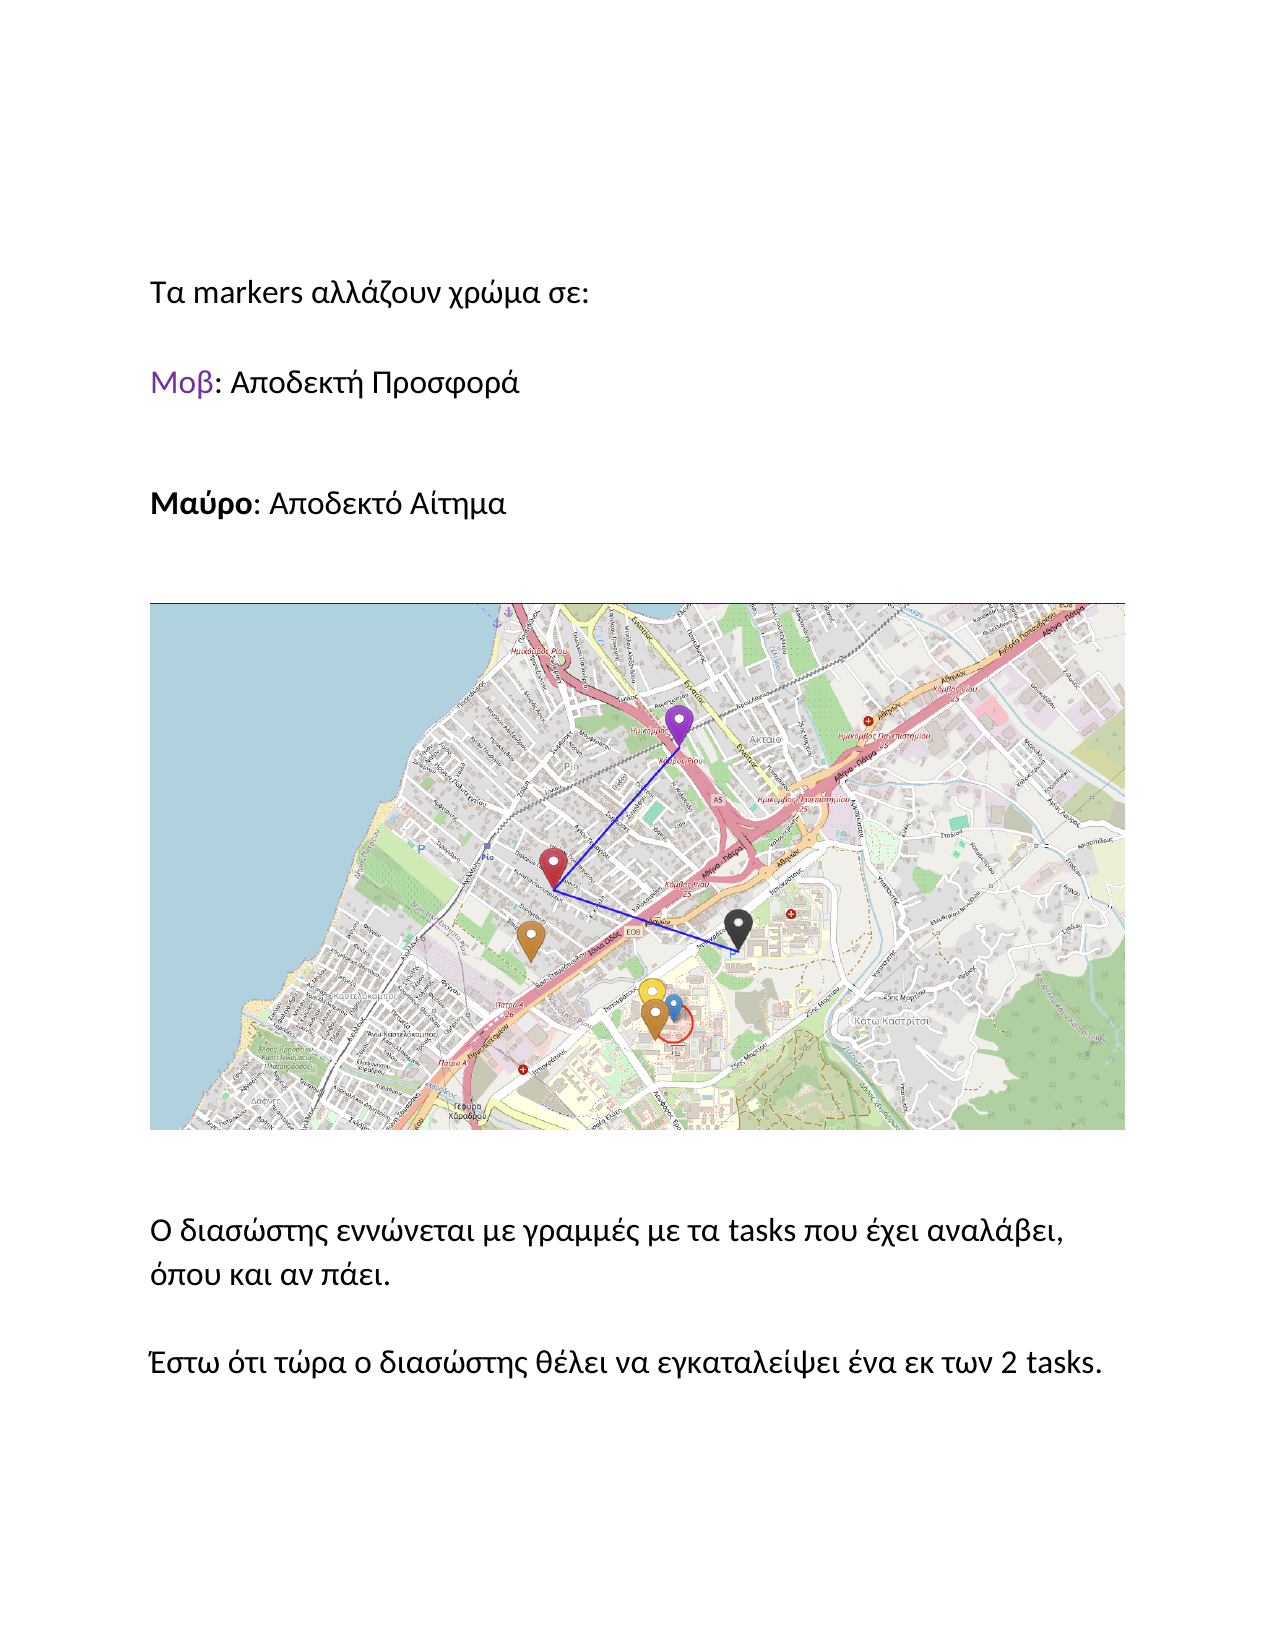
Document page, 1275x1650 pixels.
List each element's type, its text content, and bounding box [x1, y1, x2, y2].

text Τα markers αλλάζουν χρώμα σε: [150, 271, 1125, 342]
text Ο διασώστης εννώνεται με γραμμές με τα tasks που έχει αναλάβει, όπου και αν πάει. Έστω ότι τώρα ο διασώστης θέλει να εγκαταλείψει ένα εκ των 2 tasks. [150, 1209, 1125, 1382]
text Μαύρο: Αποδεκτό Αίτημα [150, 482, 1125, 523]
picture [150, 603, 1125, 1130]
text Μοβ: Αποδεκτή Προσφορά [150, 361, 1125, 402]
